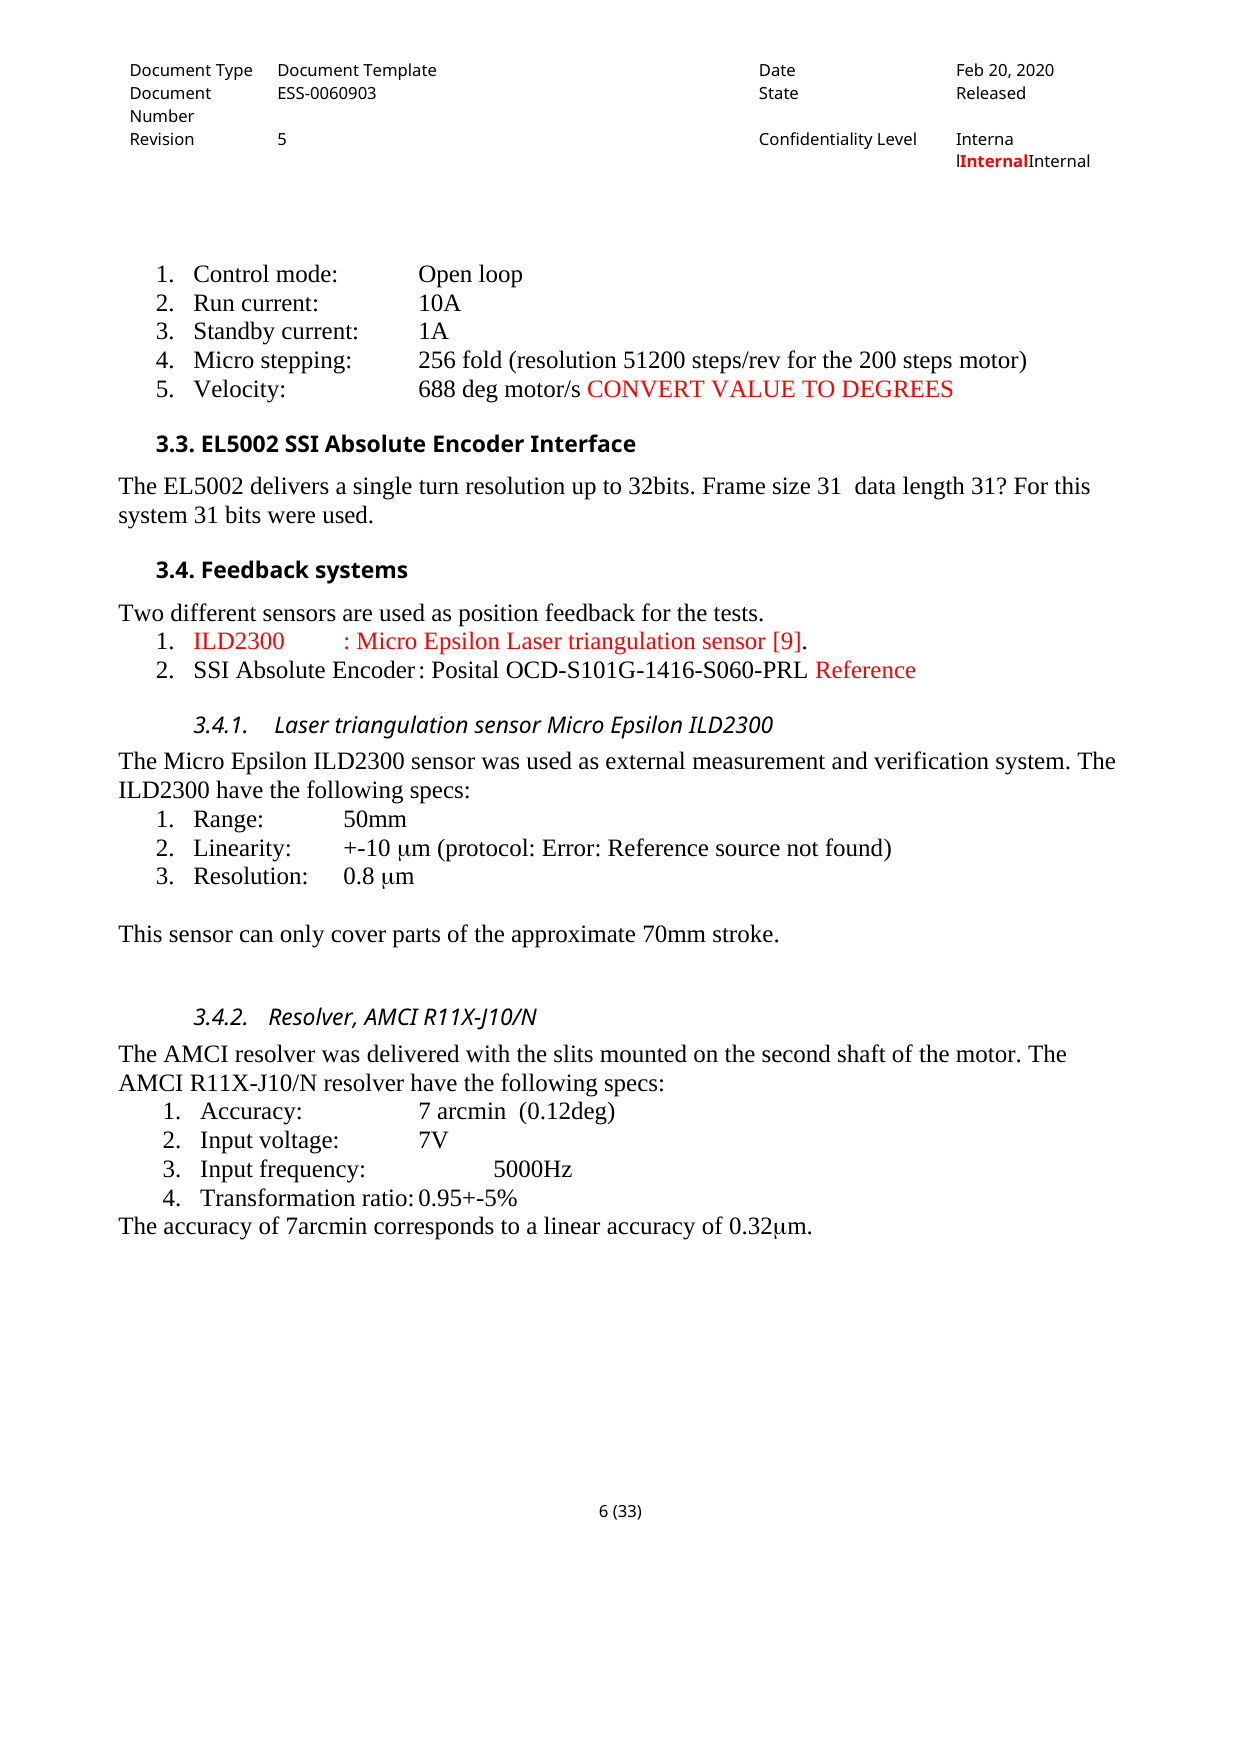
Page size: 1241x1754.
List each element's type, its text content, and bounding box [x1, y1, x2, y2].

list Input voltage: 7V [162, 1125, 1122, 1154]
list Resolution: 0.8 m [156, 861, 1122, 890]
subtitle Resolver, AMCI R11X-J10/N [193, 1001, 1122, 1033]
text The EL5002 delivers a single turn resolution up to 32bits. Frame size 31 data length 31? For this system 31 bits were used. [118, 471, 1122, 529]
list Standby current: 1A [156, 316, 1122, 345]
text The Micro Epsilon ILD2300 sensor was used as external measurement and verification system. The ILD2300 have the following specs: [118, 746, 1122, 804]
list Run current: 10A [156, 288, 1122, 316]
list Micro stepping: 256 fold (resolution 51200 steps/rev for the 200 steps motor) [156, 345, 1122, 374]
text The AMCI resolver was delivered with the slits mounted on the second shaft of the motor. The AMCI R11X-J10/N resolver have the following specs: [118, 1039, 1122, 1096]
text The accuracy of 7arcmin corresponds to a linear accuracy of 0.32m. [118, 1211, 1122, 1240]
subtitle EL5002 SSI Absolute Encoder Interface [156, 428, 1122, 459]
text Two different sensors are used as position feedback for the tests. [118, 598, 1122, 626]
subtitle Laser triangulation sensor Micro Epsilon ILD2300 [193, 709, 1122, 740]
list Velocity: 688 deg motor/s CONVERT VALUE TO DEGREES [156, 374, 1122, 403]
list Accuracy: 7 arcmin (0.12deg) [162, 1096, 1122, 1125]
list Range: 50mm [156, 804, 1122, 833]
list SSI Absolute Encoder : Posital OCD-S101G-1416-S060-PRL Reference [156, 655, 1122, 684]
list Input frequency: 5000Hz [162, 1154, 1122, 1183]
list Control mode: Open loop [156, 259, 1122, 288]
list ILD2300 : Micro Epsilon Laser triangulation sensor [9]. [156, 626, 1122, 655]
list Transformation ratio: 0.95+-5% [162, 1183, 1122, 1211]
subtitle Feedback systems [156, 554, 1122, 585]
text This sensor can only cover parts of the approximate 70mm stroke. [118, 919, 1122, 948]
